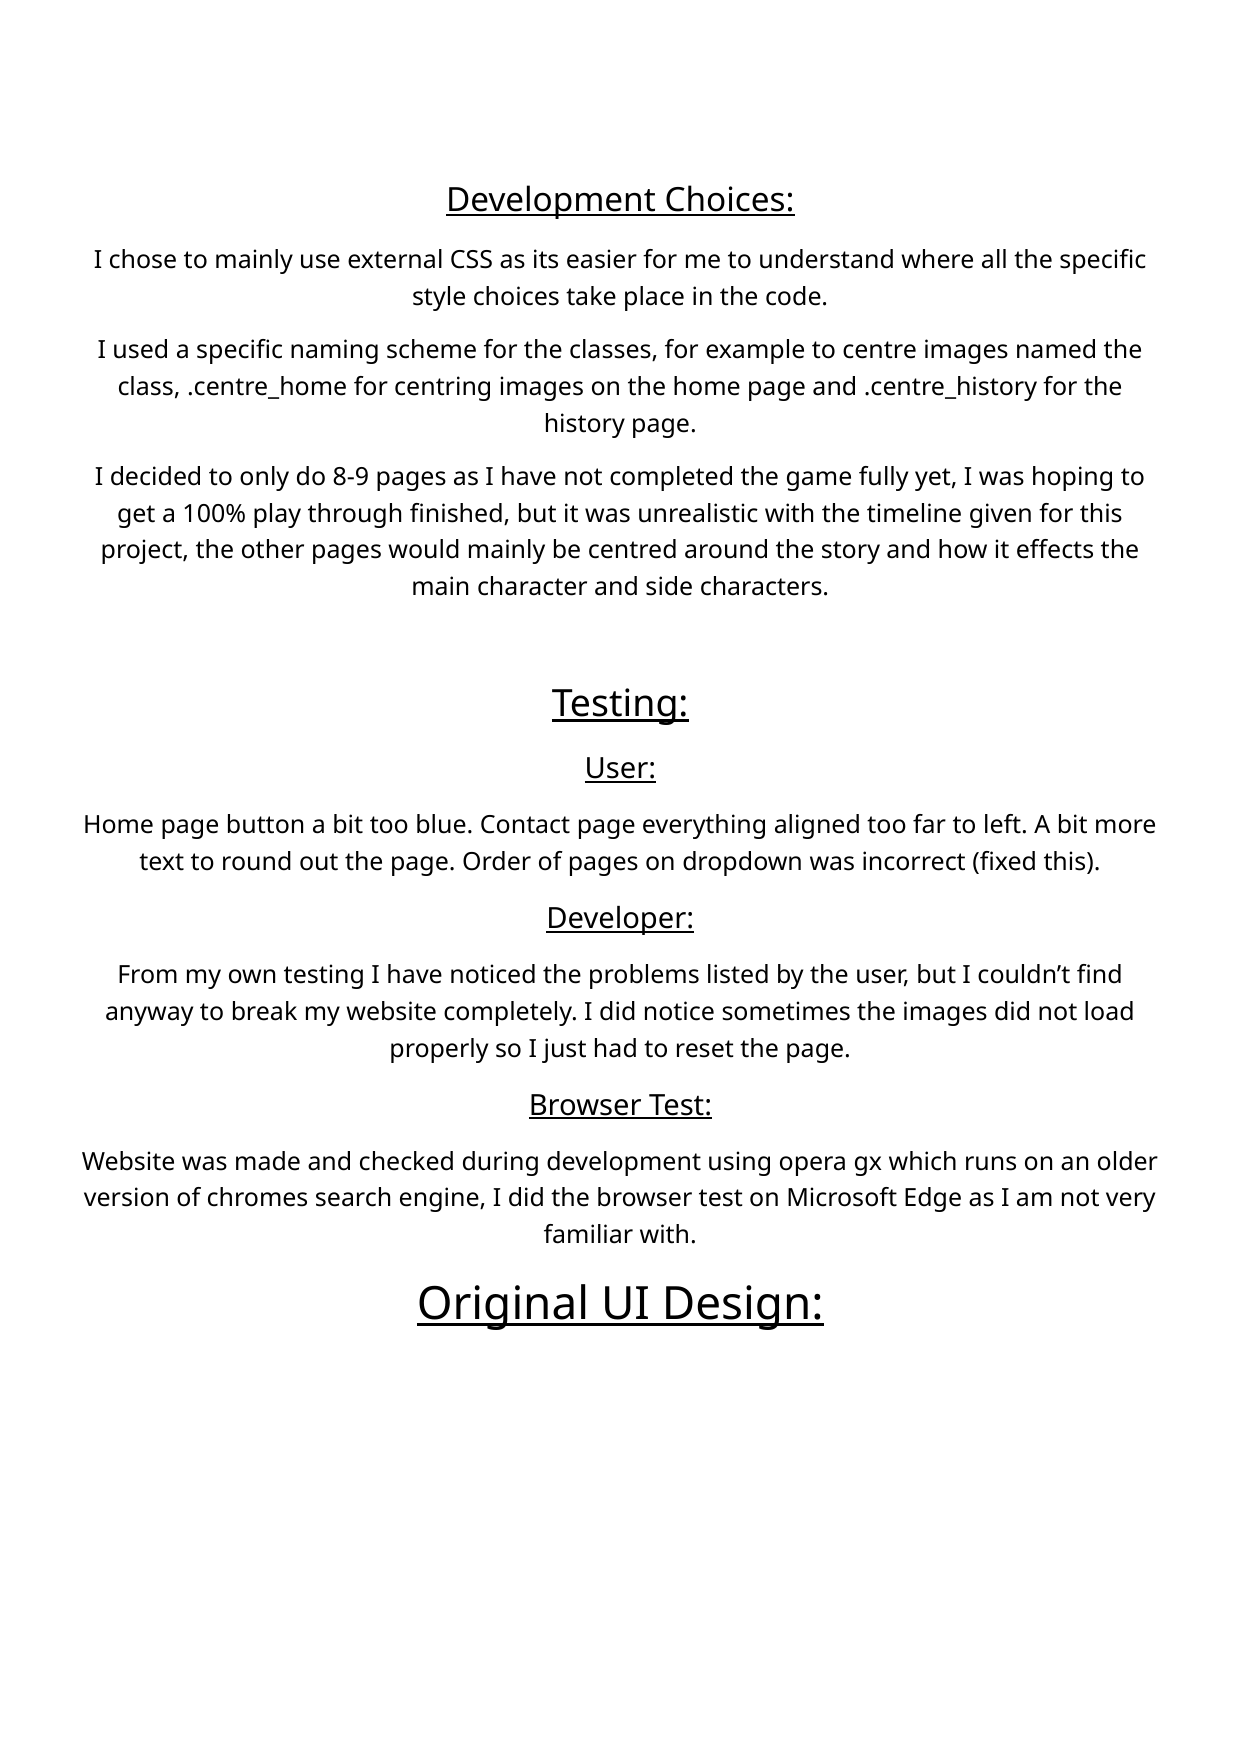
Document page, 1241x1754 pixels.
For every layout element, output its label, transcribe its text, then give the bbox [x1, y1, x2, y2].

text Development Choices: [75, 176, 1165, 221]
text Testing: [75, 676, 1165, 727]
text Website was made and checked during development using opera gx which runs on an older version of chromes search engine, I did the browser test on Microsoft Edge as I am not very familiar with. [75, 1143, 1165, 1251]
text Browser Test: [75, 1084, 1165, 1123]
text Original UI Design: [75, 1270, 1165, 1333]
text From my own testing I have noticed the problems listed by the user, but I couldn’t find anyway to break my website completely. I did notice sometimes the images did not load properly so I just had to reset the page. [75, 957, 1165, 1064]
text Home page button a bit too blue. Contact page everything aligned too far to left. A bit more text to round out the page. Order of pages on dropdown was incorrect (fixed this). [75, 807, 1165, 878]
text Developer: [75, 897, 1165, 937]
text User: [75, 748, 1165, 787]
text I used a specific naming scheme for the classes, for example to centre images named the class, .centre_home for centring images on the home page and .centre_history for the history page. [75, 332, 1165, 439]
text I chose to mainly use external CSS as its easier for me to understand where all the specific style choices take place in the code. [75, 241, 1165, 312]
text I decided to only do 8-9 pages as I have not completed the game fully yet, I was hoping to get a 100% play through finished, but it was unrealistic with the timeline given for this project, the other pages would mainly be centred around the story and how it effects the main character and side characters. [75, 459, 1165, 603]
